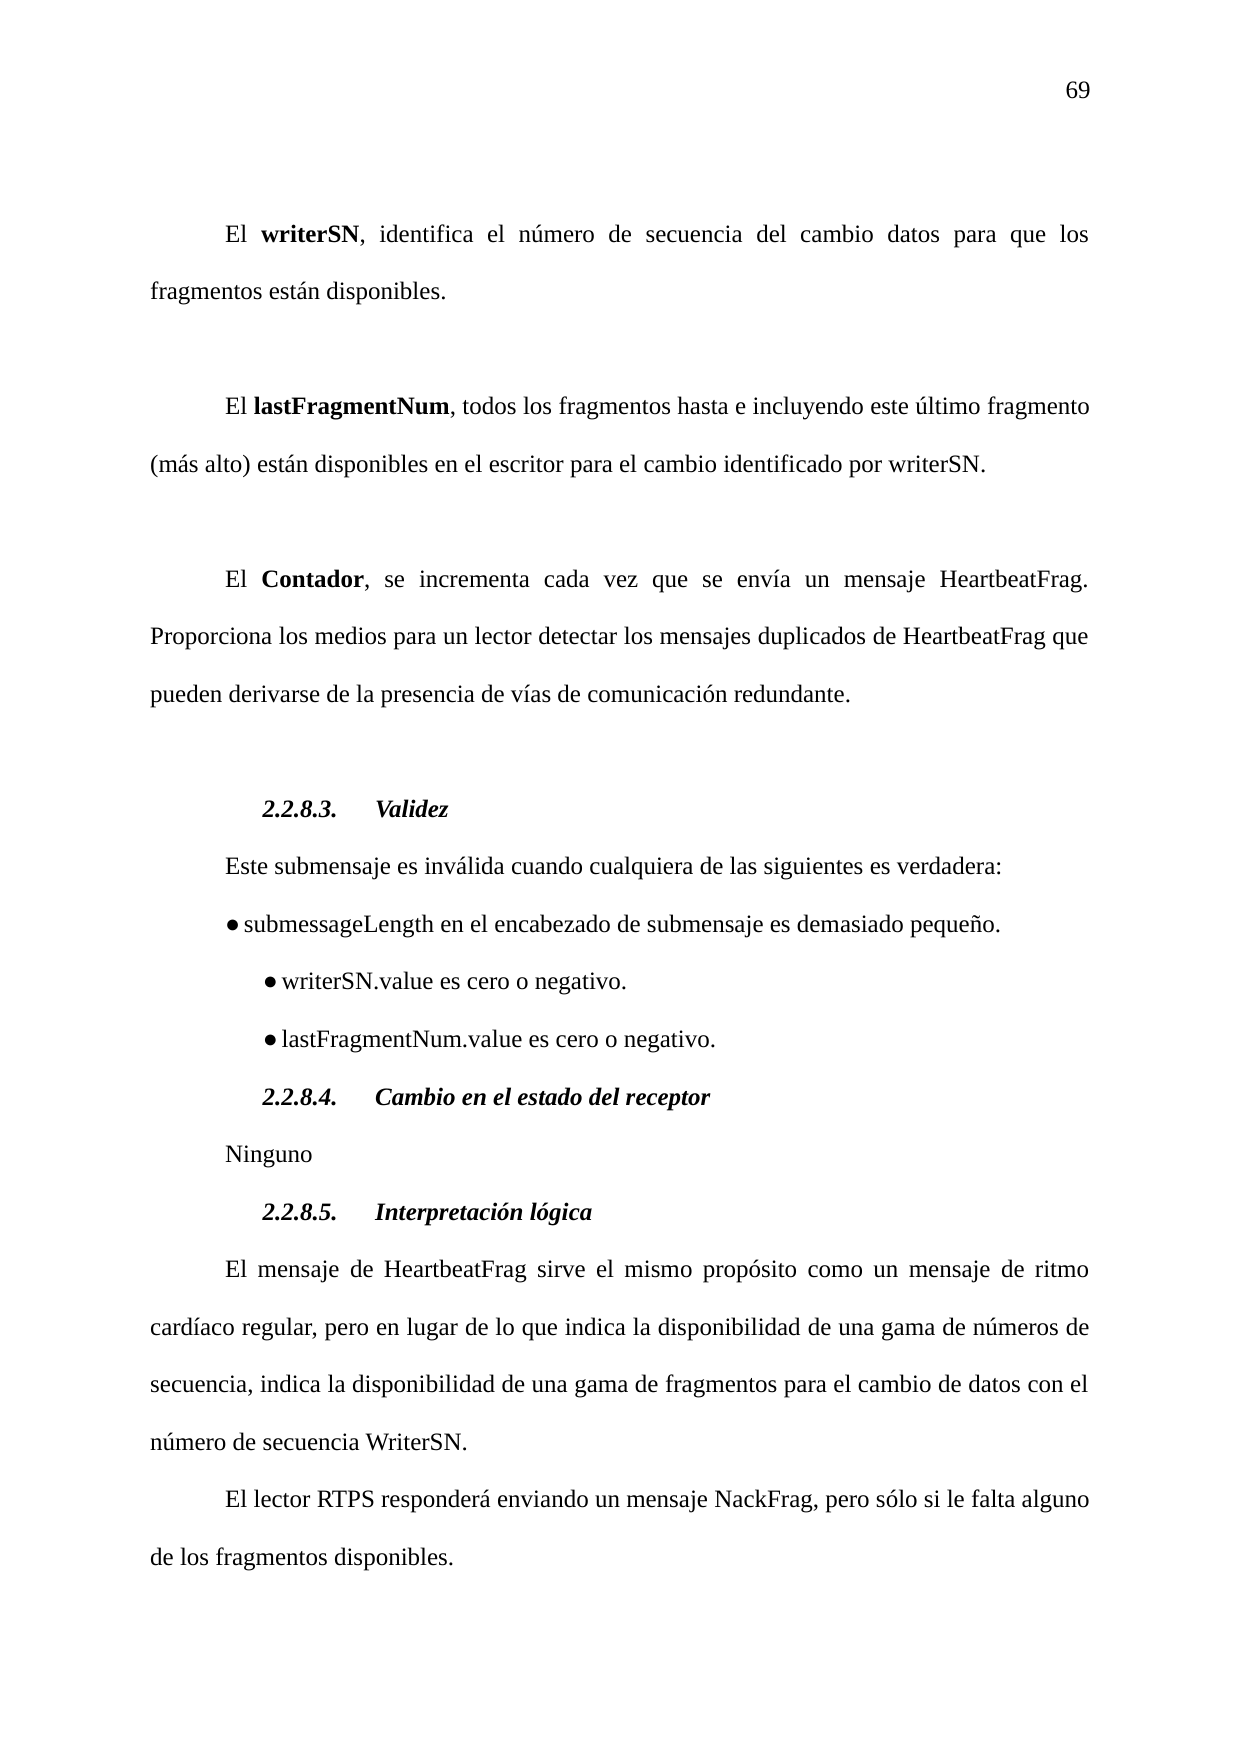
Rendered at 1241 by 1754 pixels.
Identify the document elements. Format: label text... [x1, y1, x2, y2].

text El lector RTPS responderá enviando un mensaje NackFrag, pero sólo si le falta alguno de los fragmentos disponibles. [150, 1484, 1090, 1571]
text El writerSN, identifica el número de secuencia del cambio datos para que los fragmentos están disponibles. [150, 219, 1090, 305]
text Este submensaje es inválida cuando cualquiera de las siguientes es verdadera: [150, 851, 1090, 880]
text El mensaje de HeartbeatFrag sirve el mismo propósito como un mensaje de ritmo cardíaco regular, pero en lugar de lo que indica la disponibilidad de una gama de números de secuencia, indica la disponibilidad de una gama de fragmentos para el cambio de datos con el número de secuencia WriterSN. [150, 1254, 1090, 1456]
text ● writerSN.value es cero o negativo. [263, 966, 1090, 995]
text ● submessageLength en el encabezado de submensaje es demasiado pequeño. [150, 909, 1090, 937]
text Ninguno [150, 1139, 1090, 1168]
subtitle Interpretación lógica [262, 1197, 1090, 1226]
subtitle Cambio en el estado del receptor [262, 1082, 1090, 1111]
text ● lastFragmentNum.value es cero o negativo. [263, 1024, 1090, 1053]
text El lastFragmentNum, todos los fragmentos hasta e incluyendo este último fragmento (más alto) están disponibles en el escritor para el cambio identificado por writerSN. [150, 391, 1090, 477]
text El Contador, se incrementa cada vez que se envía un mensaje HeartbeatFrag. Proporciona los medios para un lector detectar los mensajes duplicados de HeartbeatFrag que pueden derivarse de la presencia de vías de comunicación redundante. [150, 564, 1090, 707]
subtitle Validez [262, 794, 1090, 822]
